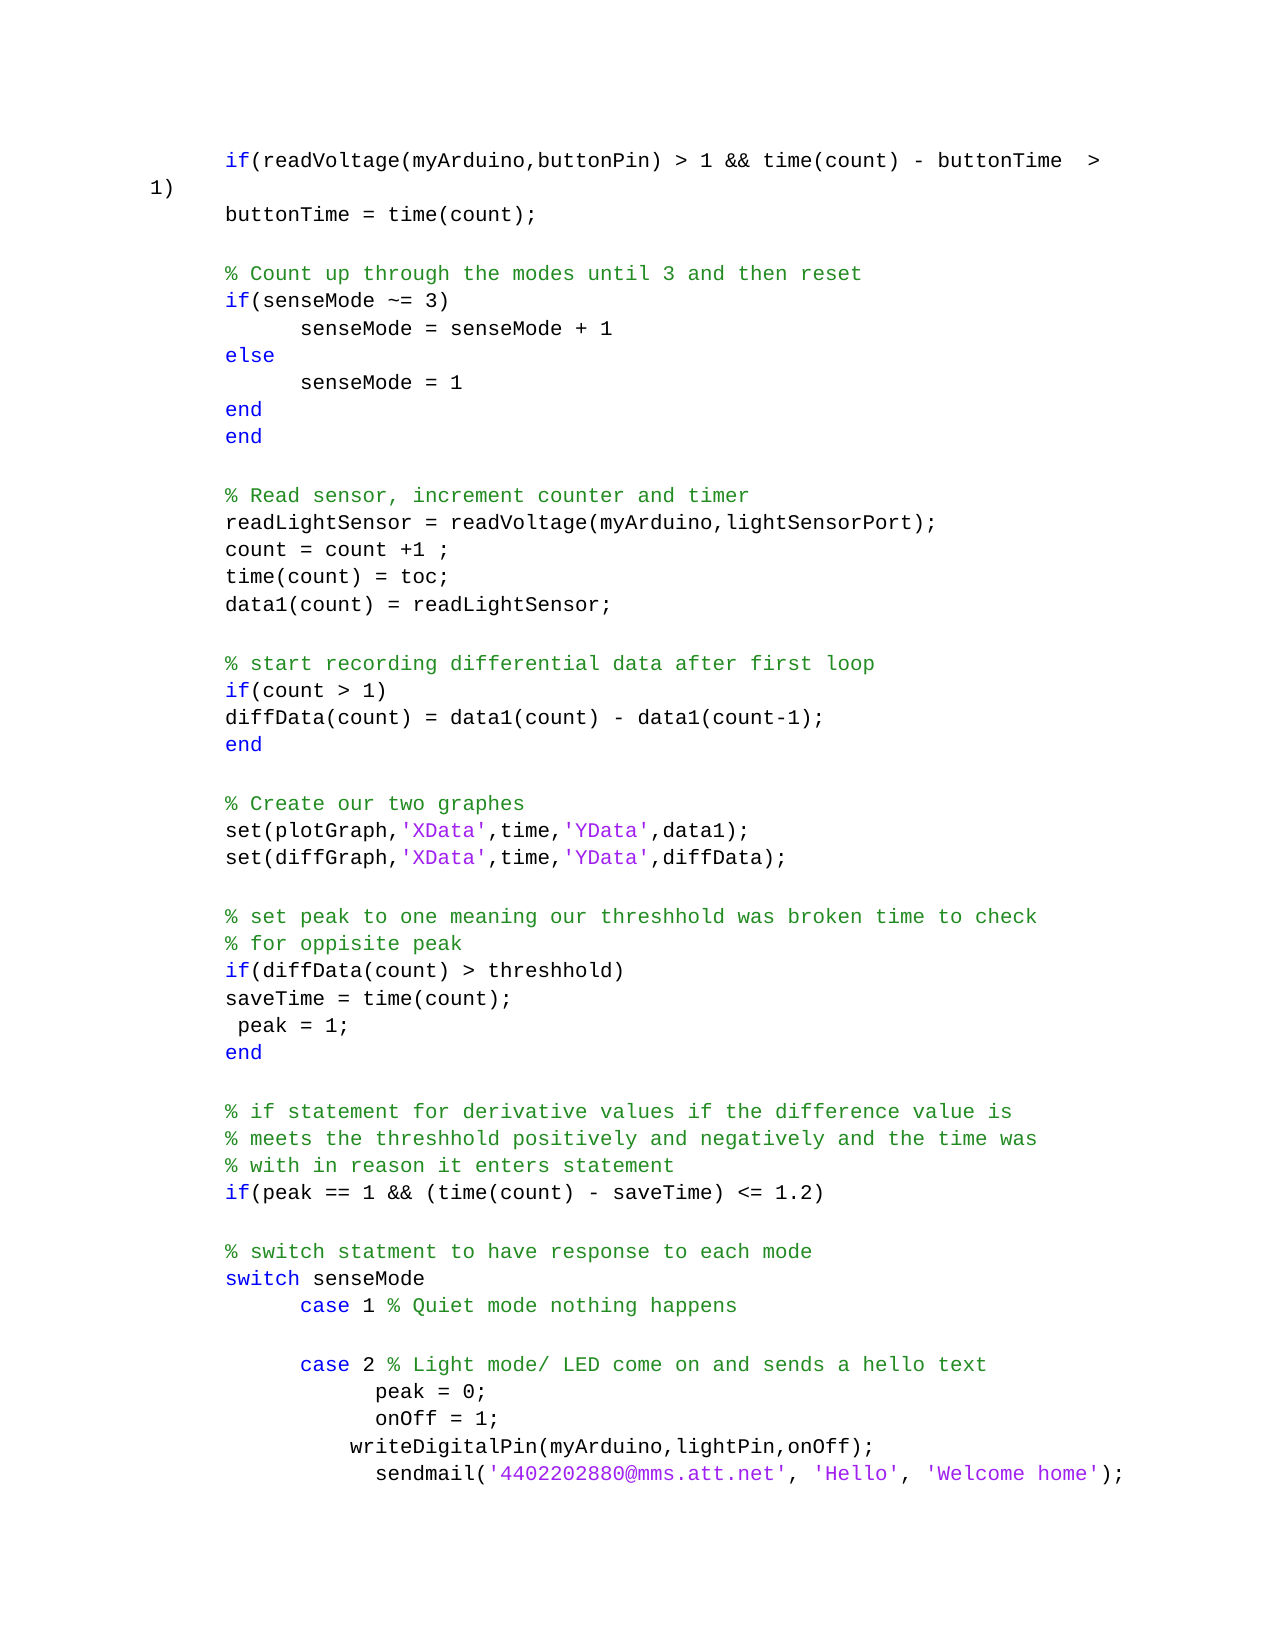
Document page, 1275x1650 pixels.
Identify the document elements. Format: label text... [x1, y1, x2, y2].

text if(peak == 1 && (time(count) - saveTime) <= 1.2) [150, 1182, 1125, 1206]
text writeDigitalPin(myArduino,lightPin,onOff); [150, 1436, 1125, 1459]
text peak = 1; [150, 1015, 1125, 1038]
text case 1 % Quiet mode nothing happens [150, 1295, 1125, 1319]
text onOff = 1; [150, 1408, 1125, 1432]
text time(count) = toc; [150, 567, 1125, 590]
text % Read sensor, increment counter and timer [150, 485, 1125, 509]
text end [150, 399, 1125, 423]
text % switch statment to have response to each mode [150, 1241, 1125, 1264]
text readLightSensor = readVoltage(myArduino,lightSensorPort); [150, 512, 1125, 536]
text diffData(count) = data1(count) - data1(count-1); [150, 707, 1125, 731]
text count = count +1 ; [150, 539, 1125, 563]
text buttonTime = time(count); [150, 204, 1125, 228]
text % start recording differential data after first loop [150, 652, 1125, 676]
text set(diffGraph,'XData',time,'YData',diffData); [150, 847, 1125, 871]
text if(diffData(count) > threshhold) [150, 960, 1125, 984]
text end [150, 734, 1125, 758]
text else [150, 345, 1125, 368]
text end [150, 1042, 1125, 1066]
text if(senseMode ~= 3) [150, 290, 1125, 314]
text % with in reason it enters statement [150, 1155, 1125, 1179]
text if(count > 1) [150, 680, 1125, 703]
text % Create our two graphes [150, 793, 1125, 816]
text saveTime = time(count); [150, 987, 1125, 1011]
text if(readVoltage(myArduino,buttonPin) > 1 && time(count) - buttonTime > 1) [150, 150, 1125, 201]
text senseMode = senseMode + 1 [150, 317, 1125, 341]
text end [150, 426, 1125, 450]
text % Count up through the modes until 3 and then reset [150, 263, 1125, 287]
text % for oppisite peak [150, 933, 1125, 957]
text % set peak to one meaning our threshhold was broken time to check [150, 906, 1125, 929]
text set(plotGraph,'XData',time,'YData',data1); [150, 820, 1125, 844]
text senseMode = 1 [150, 372, 1125, 396]
text sendmail('4402202880@mms.att.net', 'Hello', 'Welcome home'); [150, 1463, 1125, 1486]
text case 2 % Light mode/ LED come on and sends a hello text [150, 1354, 1125, 1378]
text switch senseMode [150, 1268, 1125, 1292]
text data1(count) = readLightSensor; [150, 594, 1125, 617]
text % if statement for derivative values if the difference value is [150, 1101, 1125, 1124]
text peak = 0; [150, 1381, 1125, 1405]
text % meets the threshhold positively and negatively and the time was [150, 1128, 1125, 1151]
